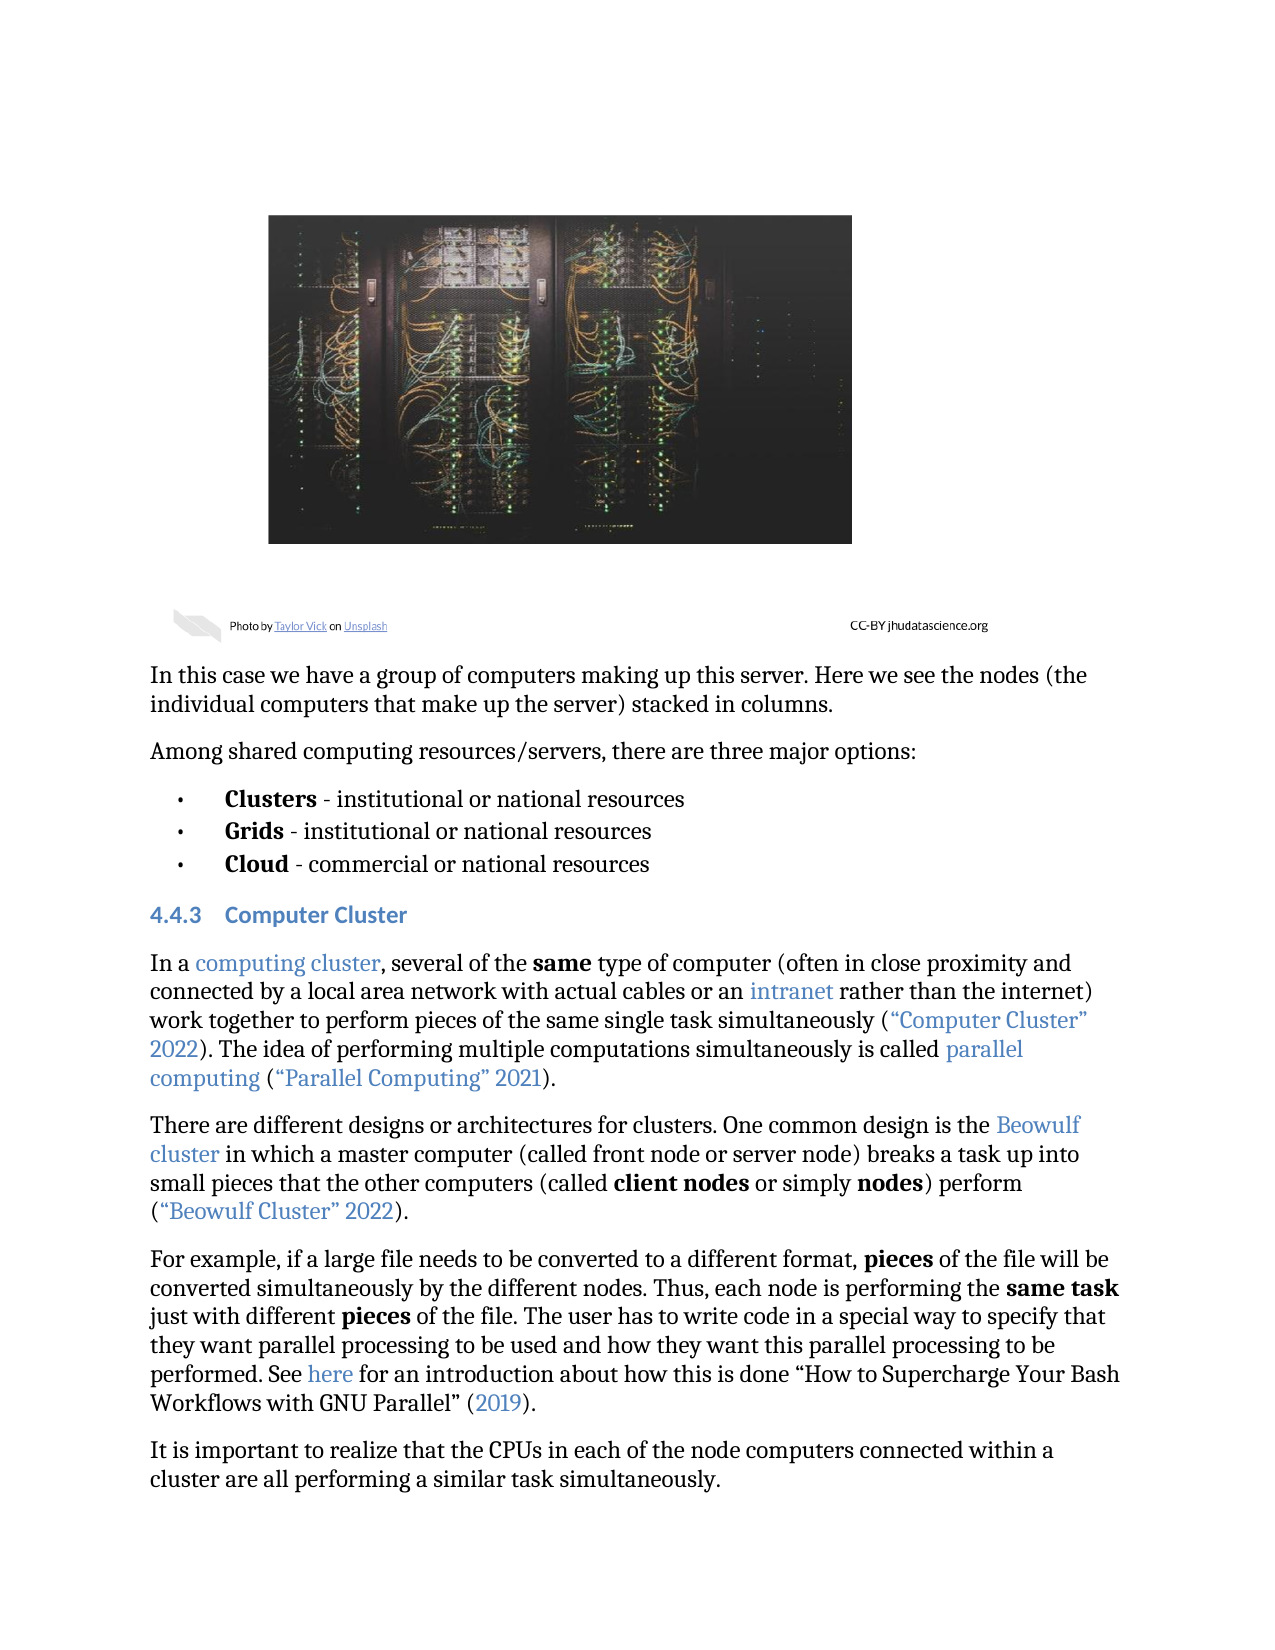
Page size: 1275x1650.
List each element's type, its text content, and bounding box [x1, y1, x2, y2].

text In a computing cluster, several of the same type of computer (often in close proximity and connected by a local area network with actual cables or an intranet rather than the internet) work together to perform pieces of the same single task simultaneously (“Computer Cluster” 2022). The idea of performing multiple computations simultaneously is called parallel computing (“Parallel Computing” 2021). [150, 948, 1125, 1092]
text There are different designs or architectures for clusters. One common design is the Beowulf cluster in which a master computer (called front node or server node) breaks a task up into small pieces that the other computers (called client nodes or simply nodes) perform (“Beowulf Cluster” 2022). [150, 1111, 1125, 1226]
text It is important to realize that the CPUs in each of the node computers connected within a cluster are all performing a similar task simultaneously. [150, 1436, 1125, 1493]
list Cloud - commercial or national resources [175, 850, 1125, 878]
subtitle 4.4.3 Computer Cluster [150, 899, 1125, 930]
text In this case we have a group of computers making up this server. Here we see the nodes (the individual computers that make up the server) stacked in columns. [150, 661, 1125, 718]
list Clusters - institutional or national resources [175, 785, 1125, 813]
list Grids - institutional or national resources [175, 817, 1125, 846]
picture [168, 150, 1044, 643]
text For example, if a large file needs to be converted to a different format, pieces of the file will be converted simultaneously by the different nodes. Thus, each node is performing the same task just with different pieces of the file. The user has to write code in a special way to specify that they want parallel processing to be used and how they want this parallel processing to be performed. See here for an introduction about how this is done “How to Supercharge Your Bash Workflows with GNU Parallel” (2019). [150, 1245, 1125, 1417]
text Among shared computing resources/servers, there are three major options: [150, 737, 1125, 766]
